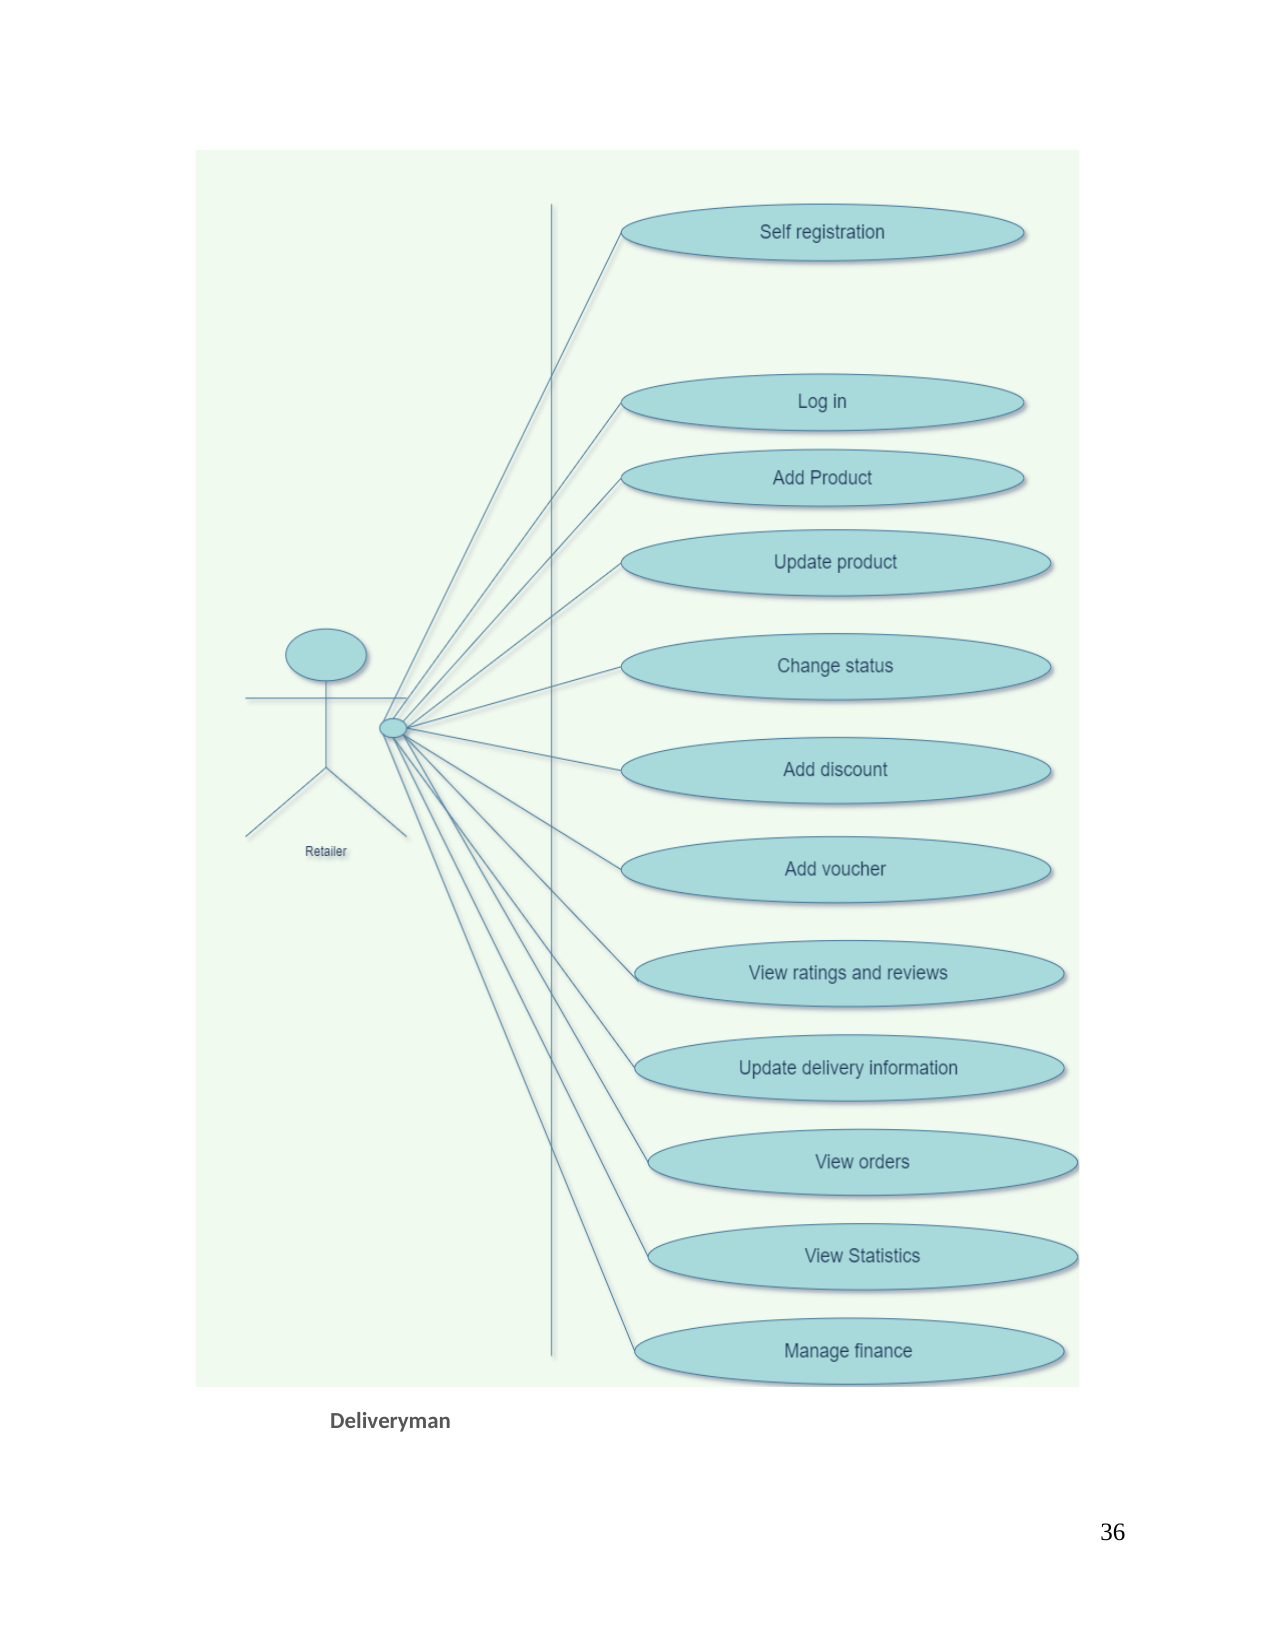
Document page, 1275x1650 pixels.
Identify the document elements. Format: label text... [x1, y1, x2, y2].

picture [195, 150, 1080, 1387]
text Deliveryman [330, 1406, 1125, 1434]
